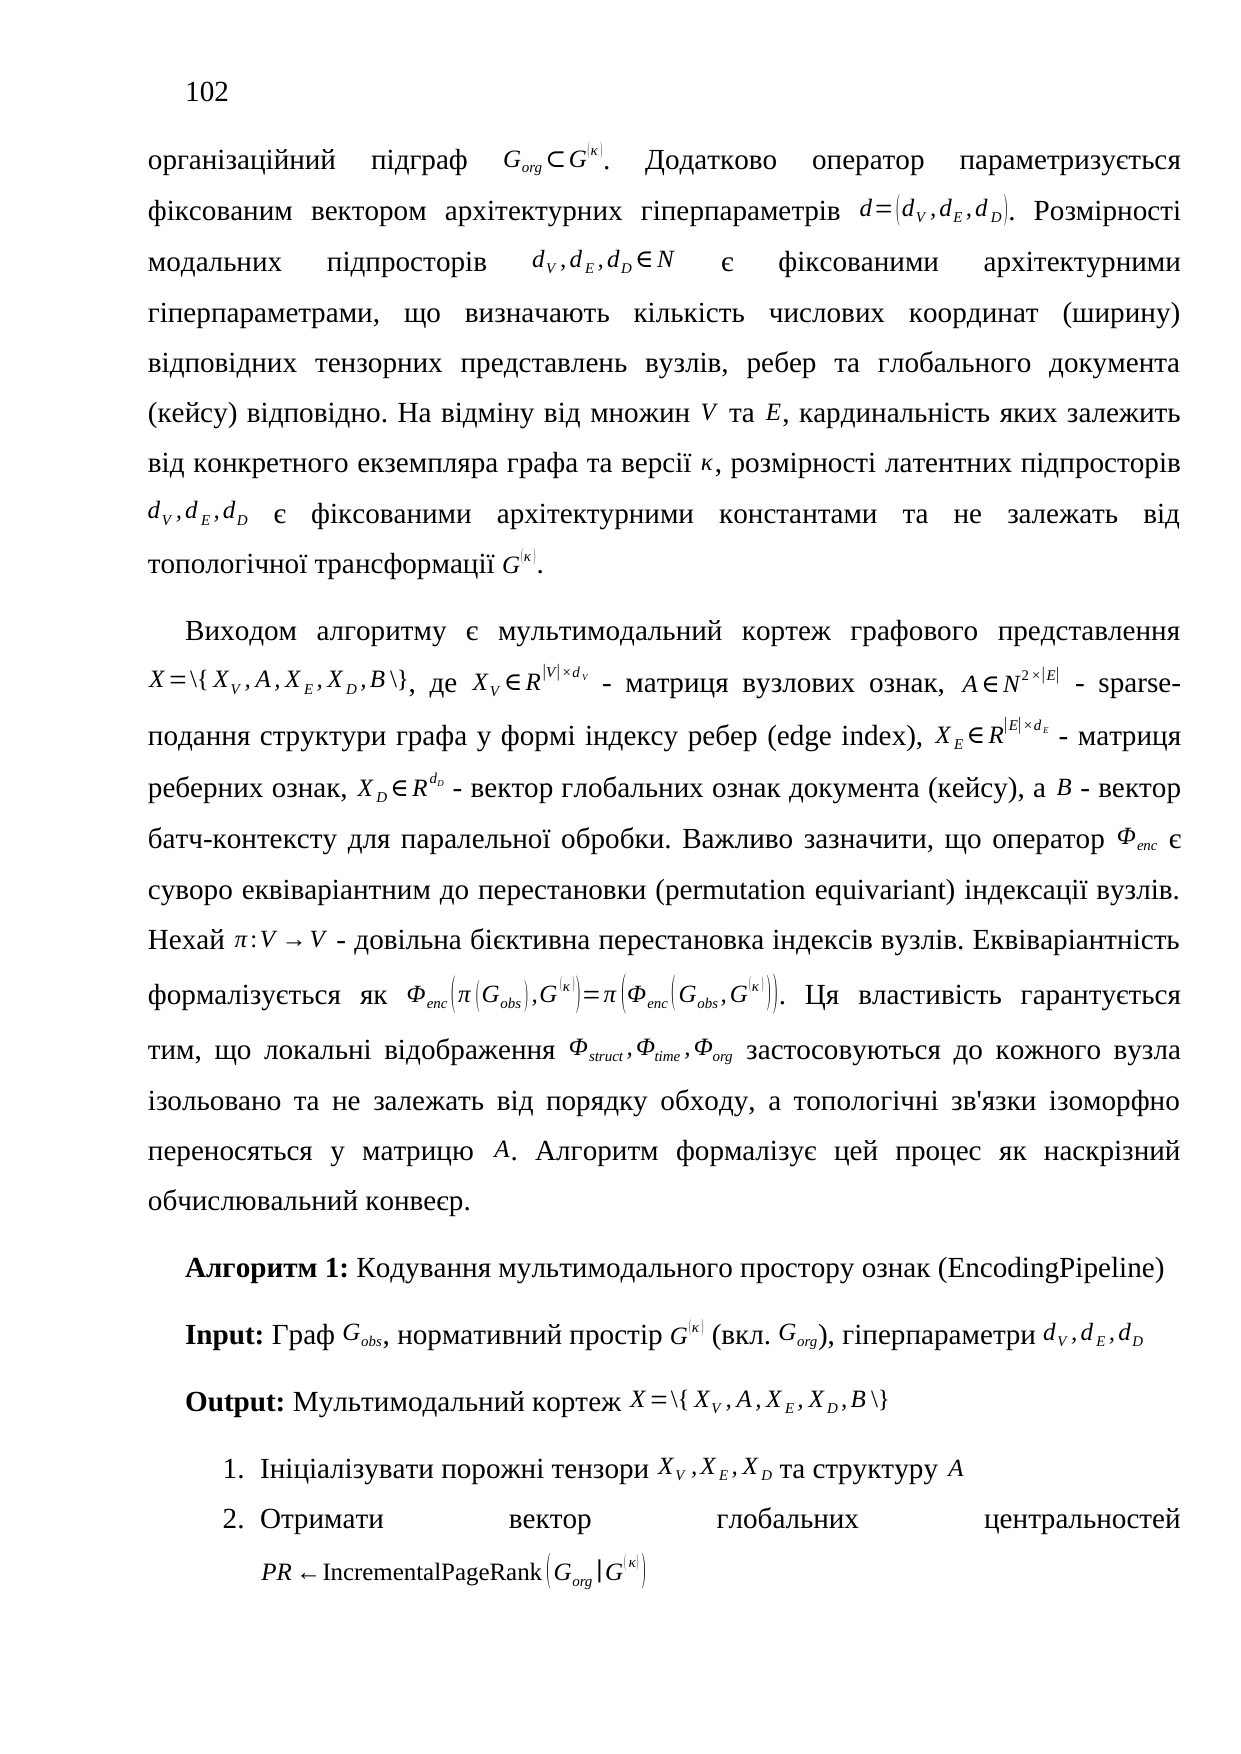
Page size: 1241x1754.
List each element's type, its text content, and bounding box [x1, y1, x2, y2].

text Input: Граф , нормативний простір (вкл. ), гіперпараметри [148, 1317, 1181, 1351]
list Ініціалізувати порожні тензори та структуру [222, 1451, 1181, 1485]
text Виходом алгоритму є мультимодальний кортеж графового представлення , де - матриця вузлових ознак, - sparse-подання структури графа у формі індексу ребер (edge index), - матриця реберних ознак, - вектор глобальних ознак документа (кейсу), а - вектор батч-контексту для паралельної обробки. Важливо зазначити, що оператор є суворо еквіваріантним до перестановки (permutation equivariant) індексації вузлів. Нехай - довільна бієктивна перестановка індексів вузлів. Еквіваріантність формалізується як . Ця властивість гарантується тим, що локальні відображення застосовуються до кожного вузла ізольовано та не залежать від порядку обходу, а топологічні зв'язки ізоморфно переносяться у матрицю . Алгоритм формалізує цей процес як наскрізний обчислювальний конвеєр. [148, 613, 1181, 1217]
list Отримати вектор глобальних центральностей [222, 1502, 1181, 1591]
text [148, 141, 1181, 580]
text Output: Мультимодальний кортеж [148, 1384, 1181, 1418]
text Алгоритм 1: Кодування мультимодального простору ознак (EncodingPipeline) [148, 1250, 1181, 1284]
